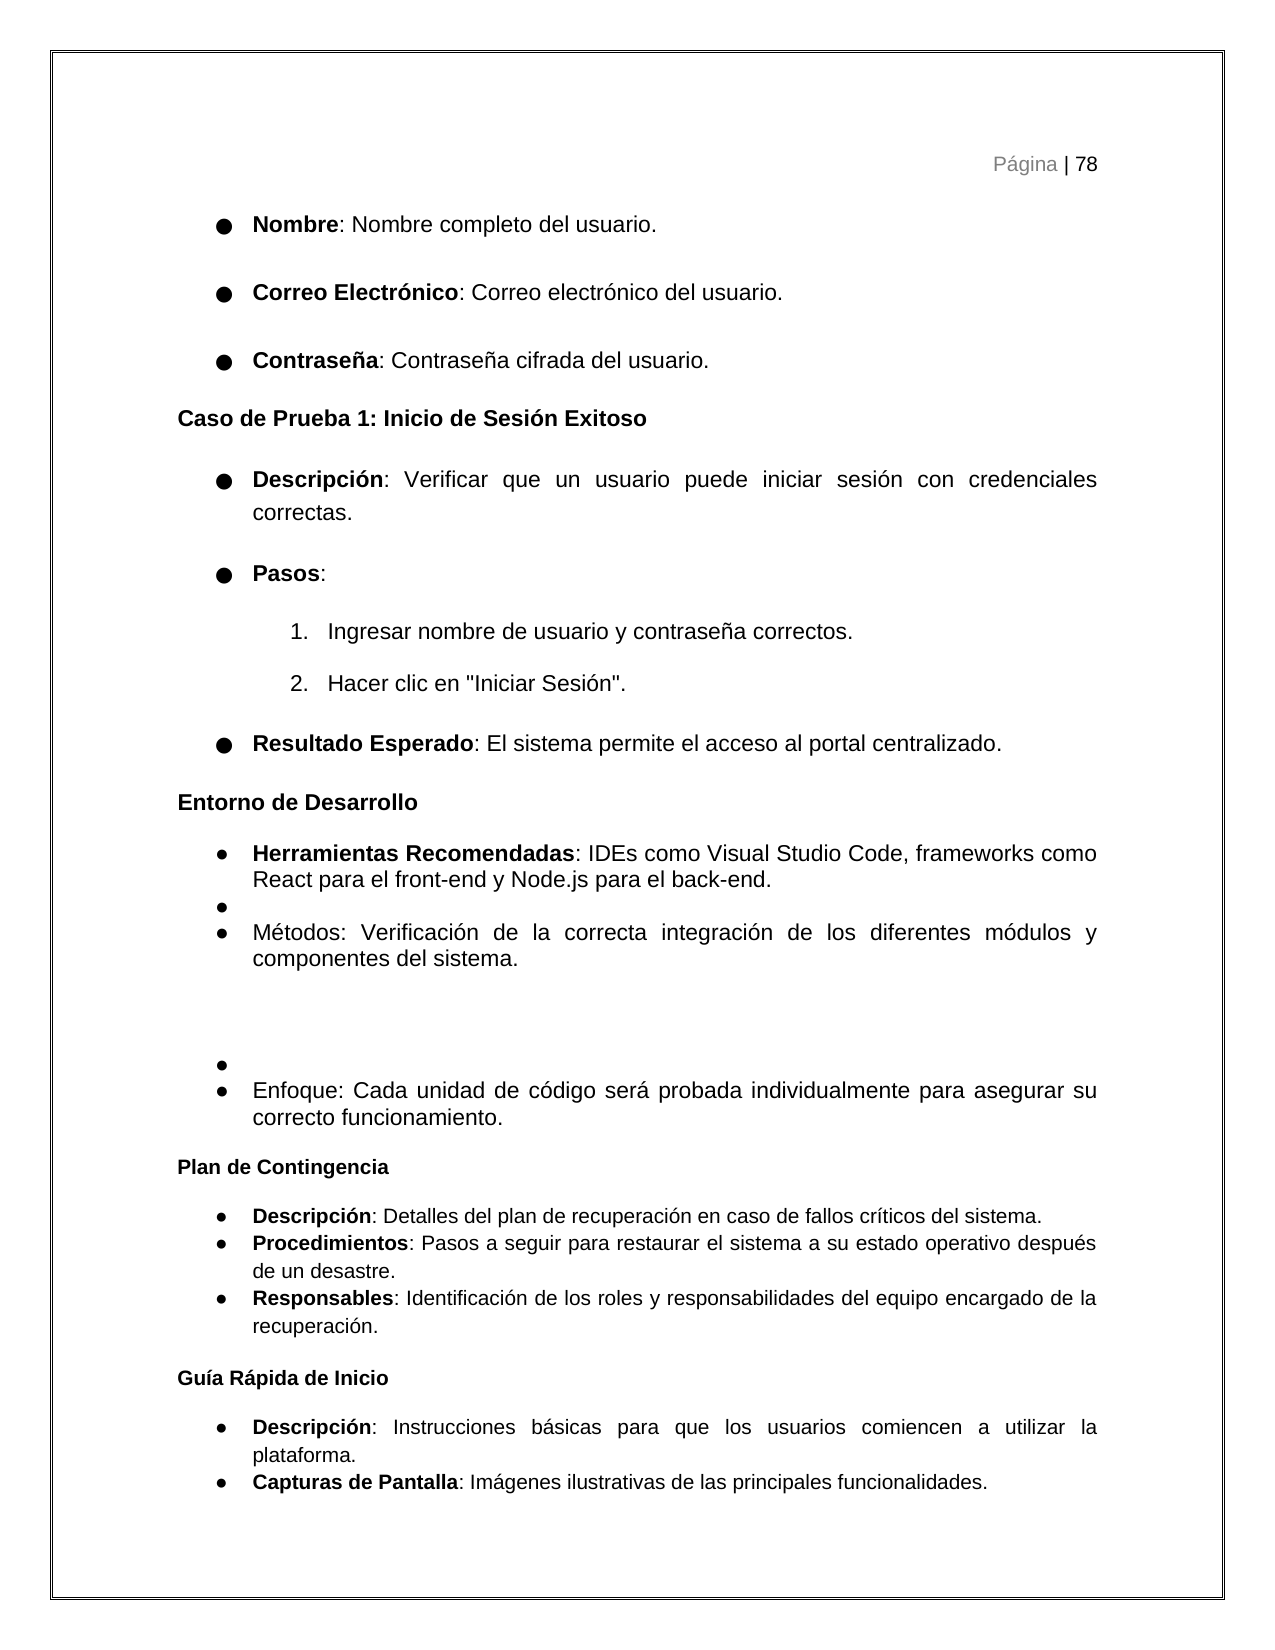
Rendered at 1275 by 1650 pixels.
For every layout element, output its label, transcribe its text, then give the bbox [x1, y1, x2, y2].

list Contraseña: Contraseña cifrada del usuario. [215, 337, 1098, 380]
list Responsables: Identificación de los roles y responsabilidades del equipo encargado de la recuperación. [215, 1286, 1098, 1338]
list Capturas de Pantalla: Imágenes ilustrativas de las principales funcionalidades. [215, 1470, 1098, 1494]
list Descripción: Instrucciones básicas para que los usuarios comiencen a utilizar la plataforma. [215, 1415, 1098, 1467]
text Caso de Prueba 1: Inicio de Sesión Exitoso [177, 405, 1098, 431]
list Ingresar nombre de usuario y contraseña correctos. [290, 618, 1098, 644]
list Pasos: [215, 550, 1098, 593]
list Enfoque: Cada unidad de código será probada individualmente para asegurar su correcto funcionamiento. [215, 1077, 1098, 1130]
text Entorno de Desarrollo [177, 788, 1098, 815]
text Plan de Contingencia [177, 1155, 1098, 1179]
list Descripción: Verificar que un usuario puede iniciar sesión con credenciales correctas. [215, 456, 1098, 525]
list Métodos: Verificación de la correcta integración de los diferentes módulos y componentes del sistema. [215, 919, 1098, 972]
text Guía Rápida de Inicio [177, 1366, 1098, 1390]
list Hacer clic en "Iniciar Sesión". [290, 669, 1098, 696]
list Procedimientos: Pasos a seguir para restaurar el sistema a su estado operativo después de un desastre. [215, 1231, 1098, 1283]
list Nombre: Nombre completo del usuario. [215, 202, 1098, 244]
list Descripción: Detalles del plan de recuperación en caso de fallos críticos del sistema. [215, 1204, 1098, 1228]
list Correo Electrónico: Correo electrónico del usuario. [215, 269, 1098, 312]
list Herramientas Recomendadas: IDEs como Visual Studio Code, frameworks como React para el front-end y Node.js para el back-end. [215, 840, 1098, 893]
list Resultado Esperado: El sistema permite el acceso al portal centralizado. [215, 721, 1098, 763]
